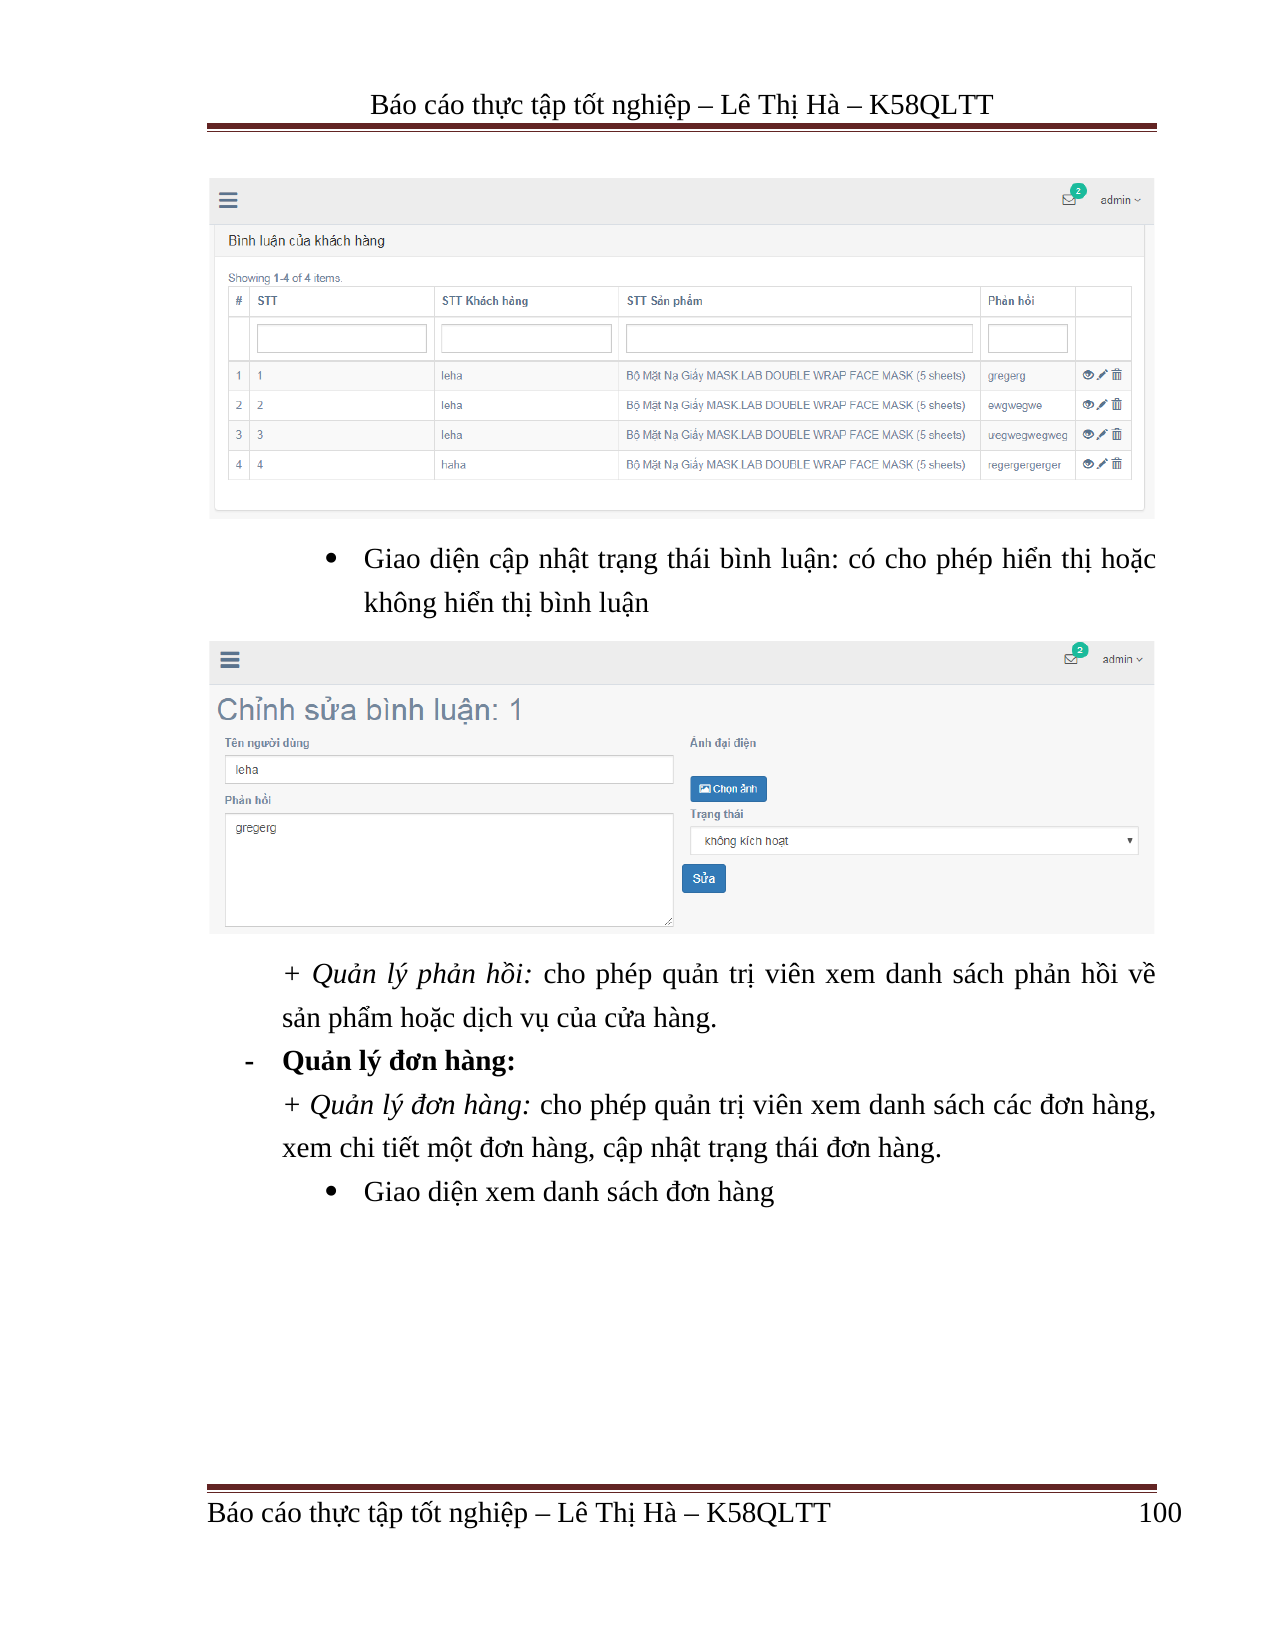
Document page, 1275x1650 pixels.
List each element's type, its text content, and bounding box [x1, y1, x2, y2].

list Quản lý đơn hàng: [244, 1043, 1157, 1077]
list Giao diện cập nhật trạng thái bình luận: có cho phép hiển thị hoặc không hiển thị bình luận [326, 541, 1157, 618]
list Giao diện xem danh sách đơn hàng [326, 1174, 1157, 1207]
picture [209, 178, 1155, 519]
list + Quản lý phản hồi: cho phép quản trị viên xem danh sách phản hồi về sản phẩm hoặc dịch vụ của cửa hàng. [282, 956, 1157, 1033]
picture [209, 641, 1155, 934]
list + Quản lý đơn hàng: cho phép quản trị viên xem danh sách các đơn hàng, xem chi tiết một đơn hàng, cập nhật trạng thái đơn hàng. [282, 1087, 1157, 1164]
